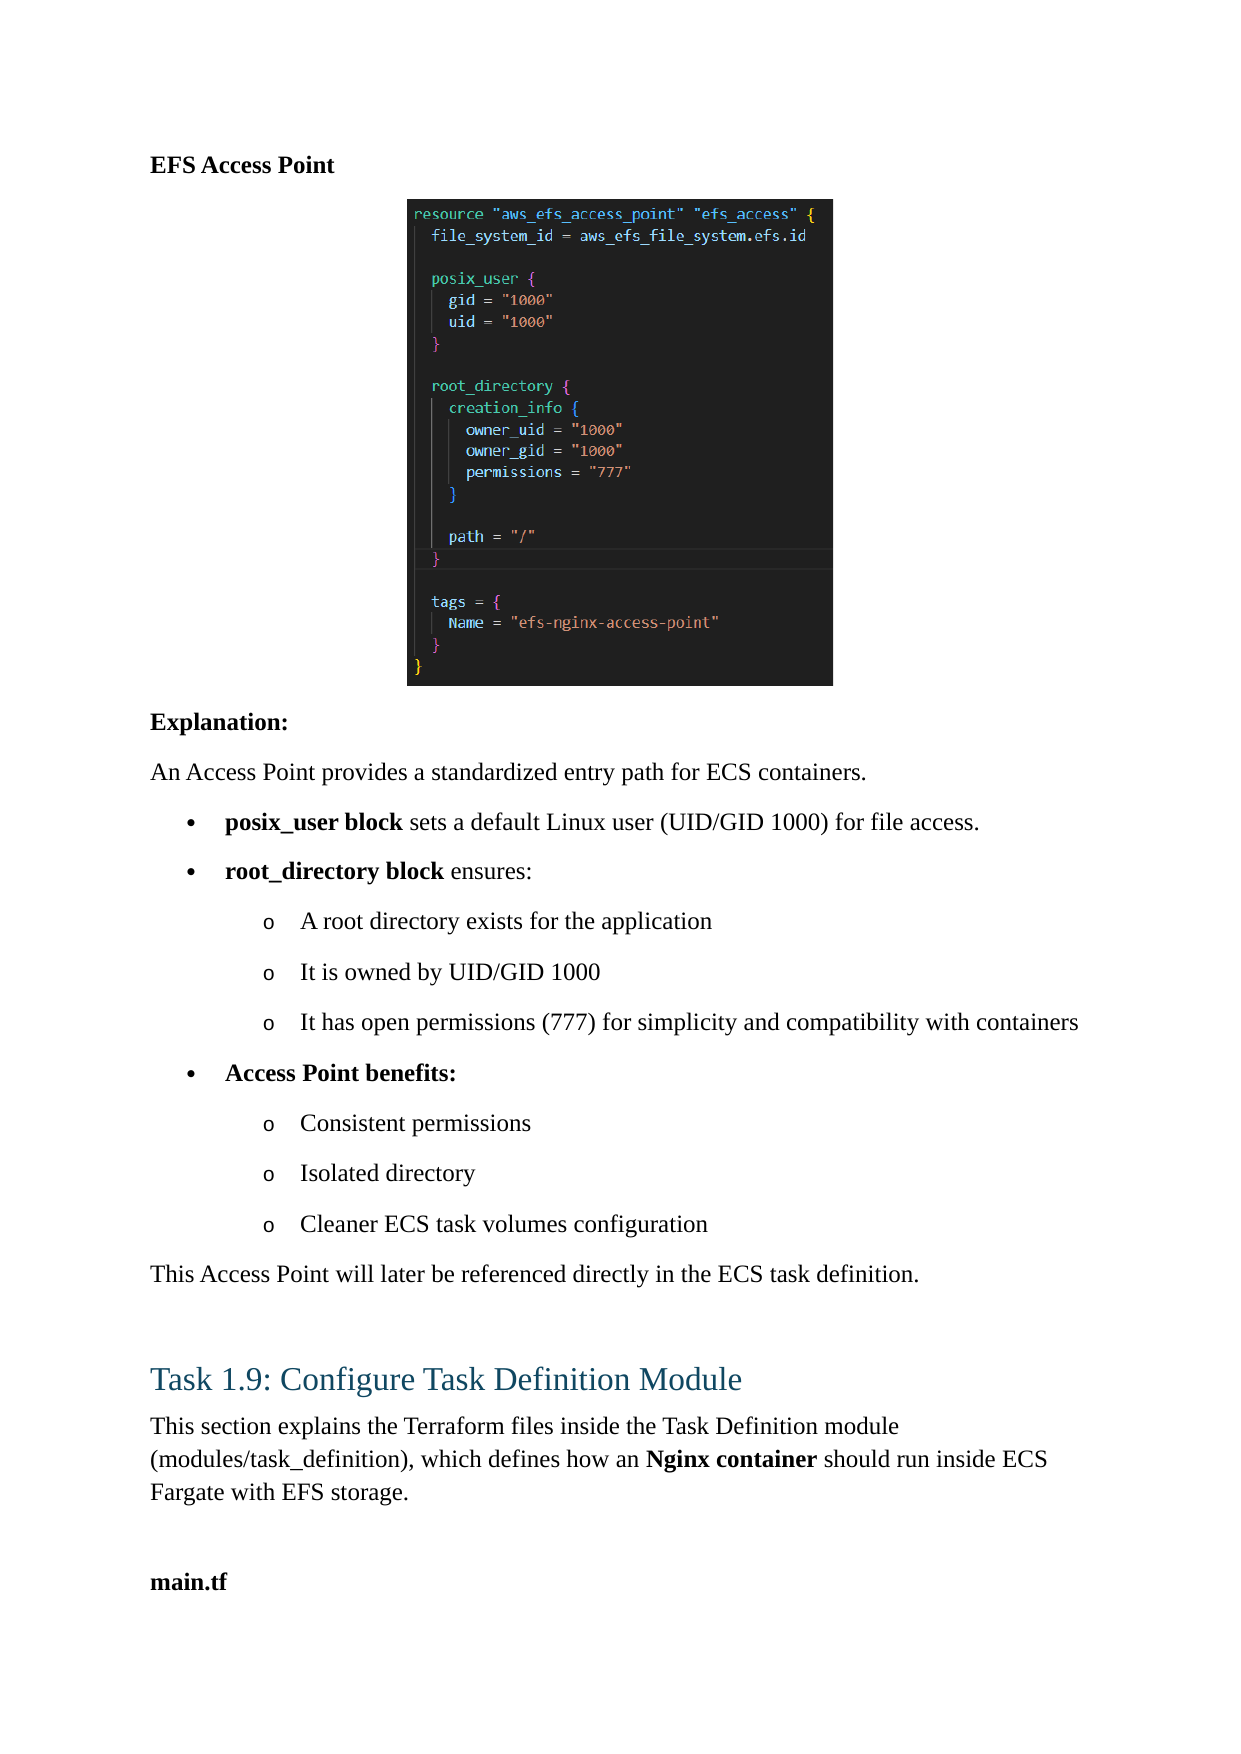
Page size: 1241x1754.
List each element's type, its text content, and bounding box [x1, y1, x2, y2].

text This section explains the Terraform files inside the Task Definition module (modules/task_definition), which defines how an Nginx container should run inside ECS Fargate with EFS storage. [150, 1411, 1090, 1545]
list Isolated directory [262, 1158, 1090, 1188]
text main.tf [150, 1567, 1090, 1596]
list posix_user block sets a default Linux user (UID/GID 1000) for file access. [187, 807, 1090, 835]
list It is owned by UID/GID 1000 [262, 957, 1090, 986]
list Access Point benefits: [187, 1058, 1090, 1087]
text This Access Point will later be referenced directly in the ECS task definition. [150, 1259, 1090, 1288]
subtitle Task 1.9: Configure Task Definition Module [150, 1359, 1090, 1397]
list Consistent permissions [262, 1108, 1090, 1137]
list It has open permissions (777) for simplicity and compatibility with containers [262, 1007, 1090, 1037]
text EFS Access Point [150, 150, 1090, 179]
text An Access Point provides a standardized entry path for ECS containers. [150, 757, 1090, 786]
list A root directory exists for the application [262, 906, 1090, 936]
picture [407, 199, 834, 686]
list Cleaner ECS task volumes configuration [262, 1209, 1090, 1238]
list root_directory block ensures: [187, 856, 1090, 885]
text Explanation: [150, 707, 1090, 736]
